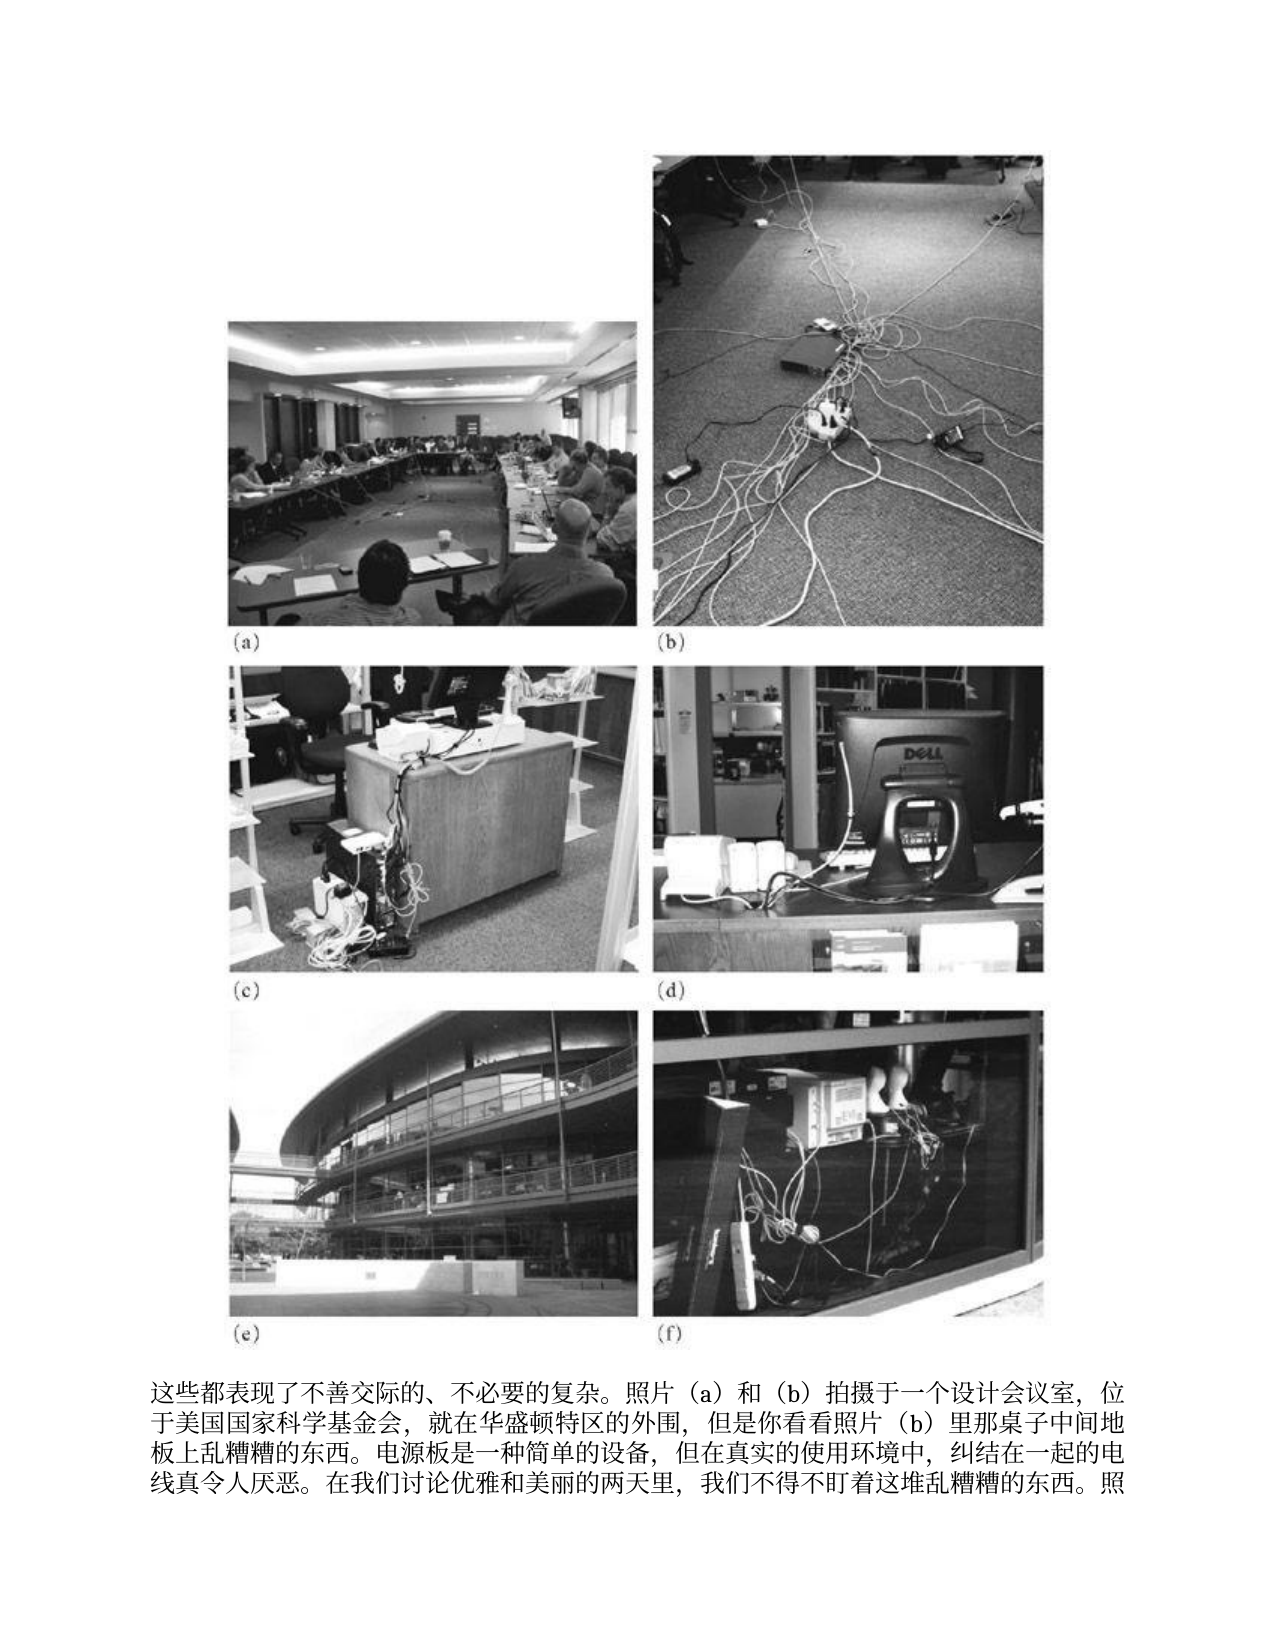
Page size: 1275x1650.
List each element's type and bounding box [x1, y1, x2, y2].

text [150, 1379, 1125, 1499]
picture [223, 150, 1052, 1350]
